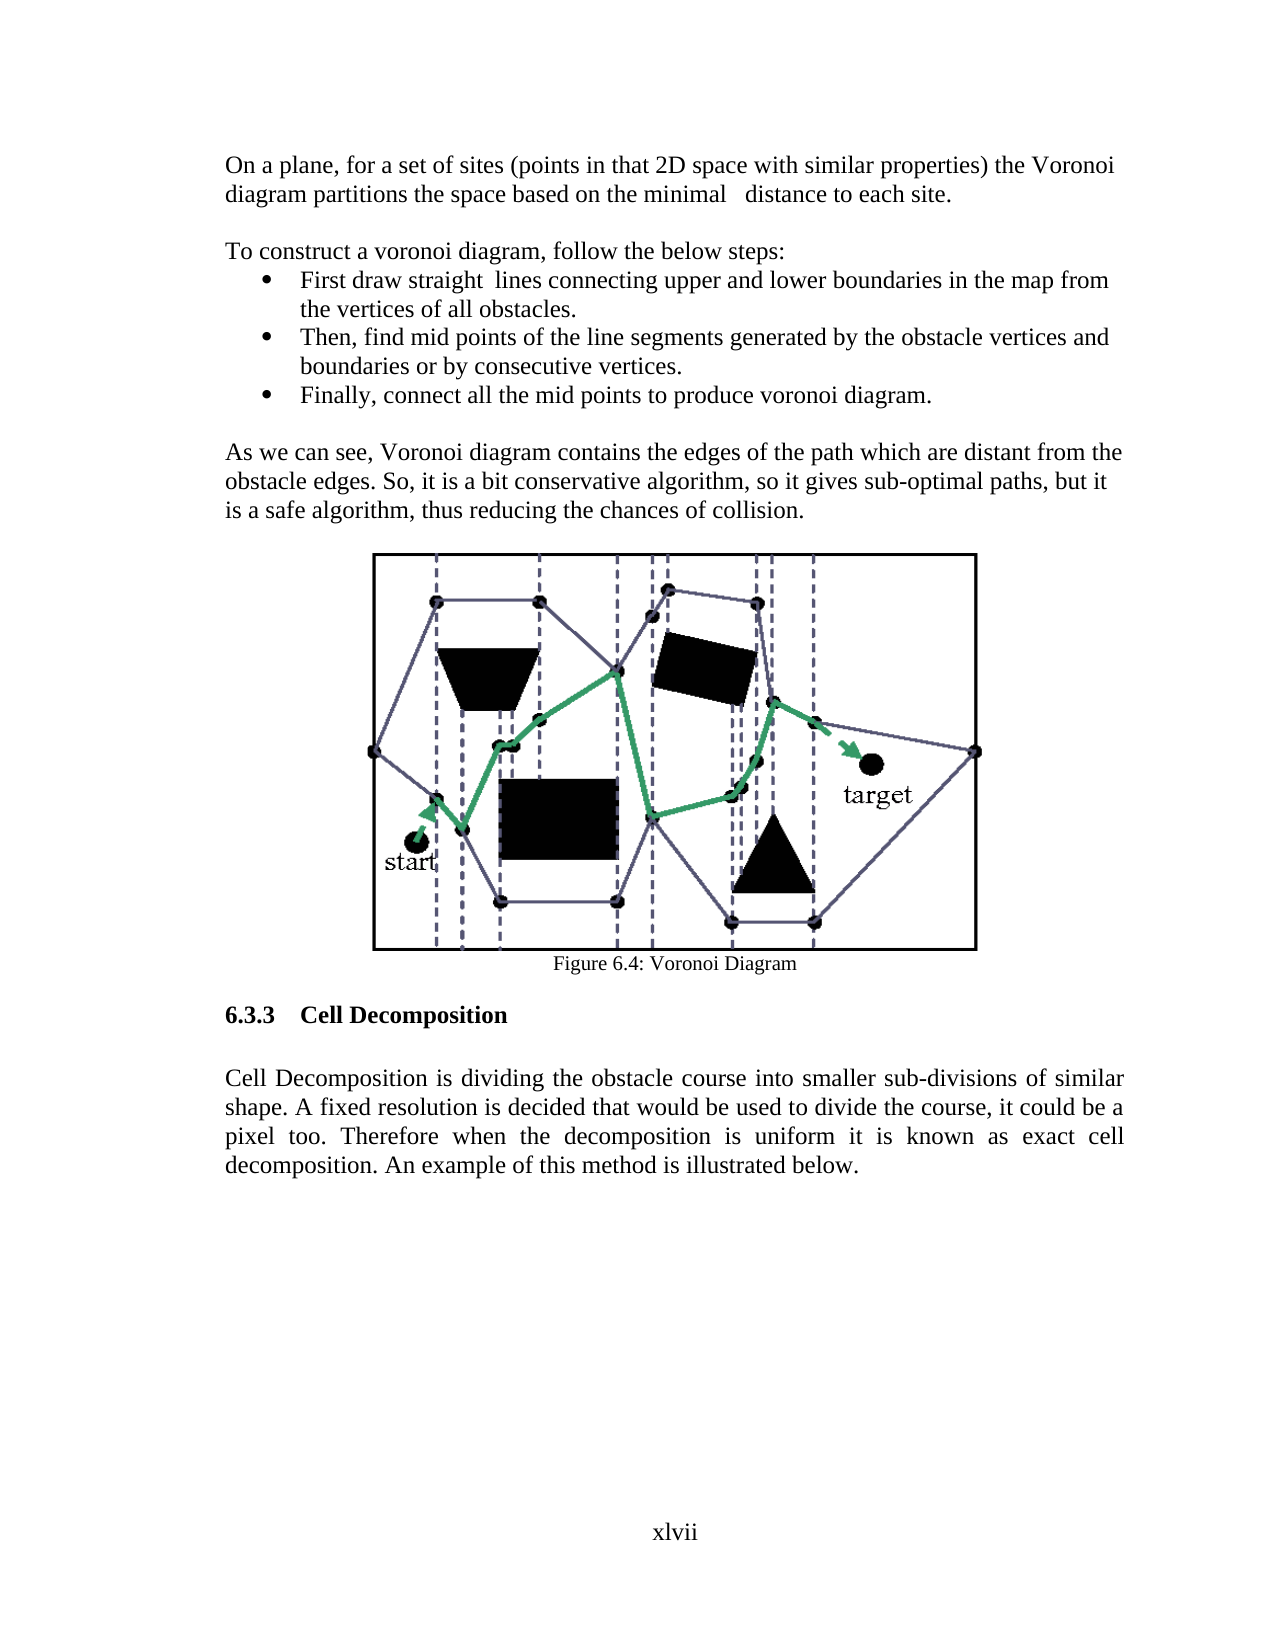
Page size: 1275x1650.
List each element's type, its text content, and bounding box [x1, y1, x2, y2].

list First draw straightelines connecting upper and lower boundaries in the map from the vertices of all obstacles. [262, 265, 1125, 322]
list Then, find mid points of the line segments generated by the obstacle vertices and boundaries or by consecutive vertices. [262, 322, 1125, 380]
text Figure 6.4: Voronoi Diagram [225, 951, 1125, 975]
text On a plane, for a set of sites (points in that 2D space with similar properties) the Voronoi diagram partitions the space based on the minimalwdistance to each site. [225, 150, 1125, 207]
text To construct a voronoi diagram, follow the below steps: [225, 236, 1125, 265]
list Finally, connect all the mid points to produce voronoi diagram. [262, 380, 1125, 409]
subtitle Cell Decomposition [225, 1000, 1125, 1028]
text As we can see, Voronoi diagram contains the edges of the path which are distant from the obstacle edges. So, it is a bit conservative algorithm, so it gives sub-optimal paths, but it is a safe algorithm, thus reducing the chances of collision. [225, 437, 1125, 524]
text Cell Decomposition is dividing the obstacle course into smaller sub-divisions of similar shape. A fixed resolution is decided that would be used to divide the course, it could be a pixel too. Therefore when the decomposition is uniform it is known as exact cell decomposition. An example of this method is illustrated below. [225, 1063, 1125, 1178]
picture [367, 552, 983, 951]
